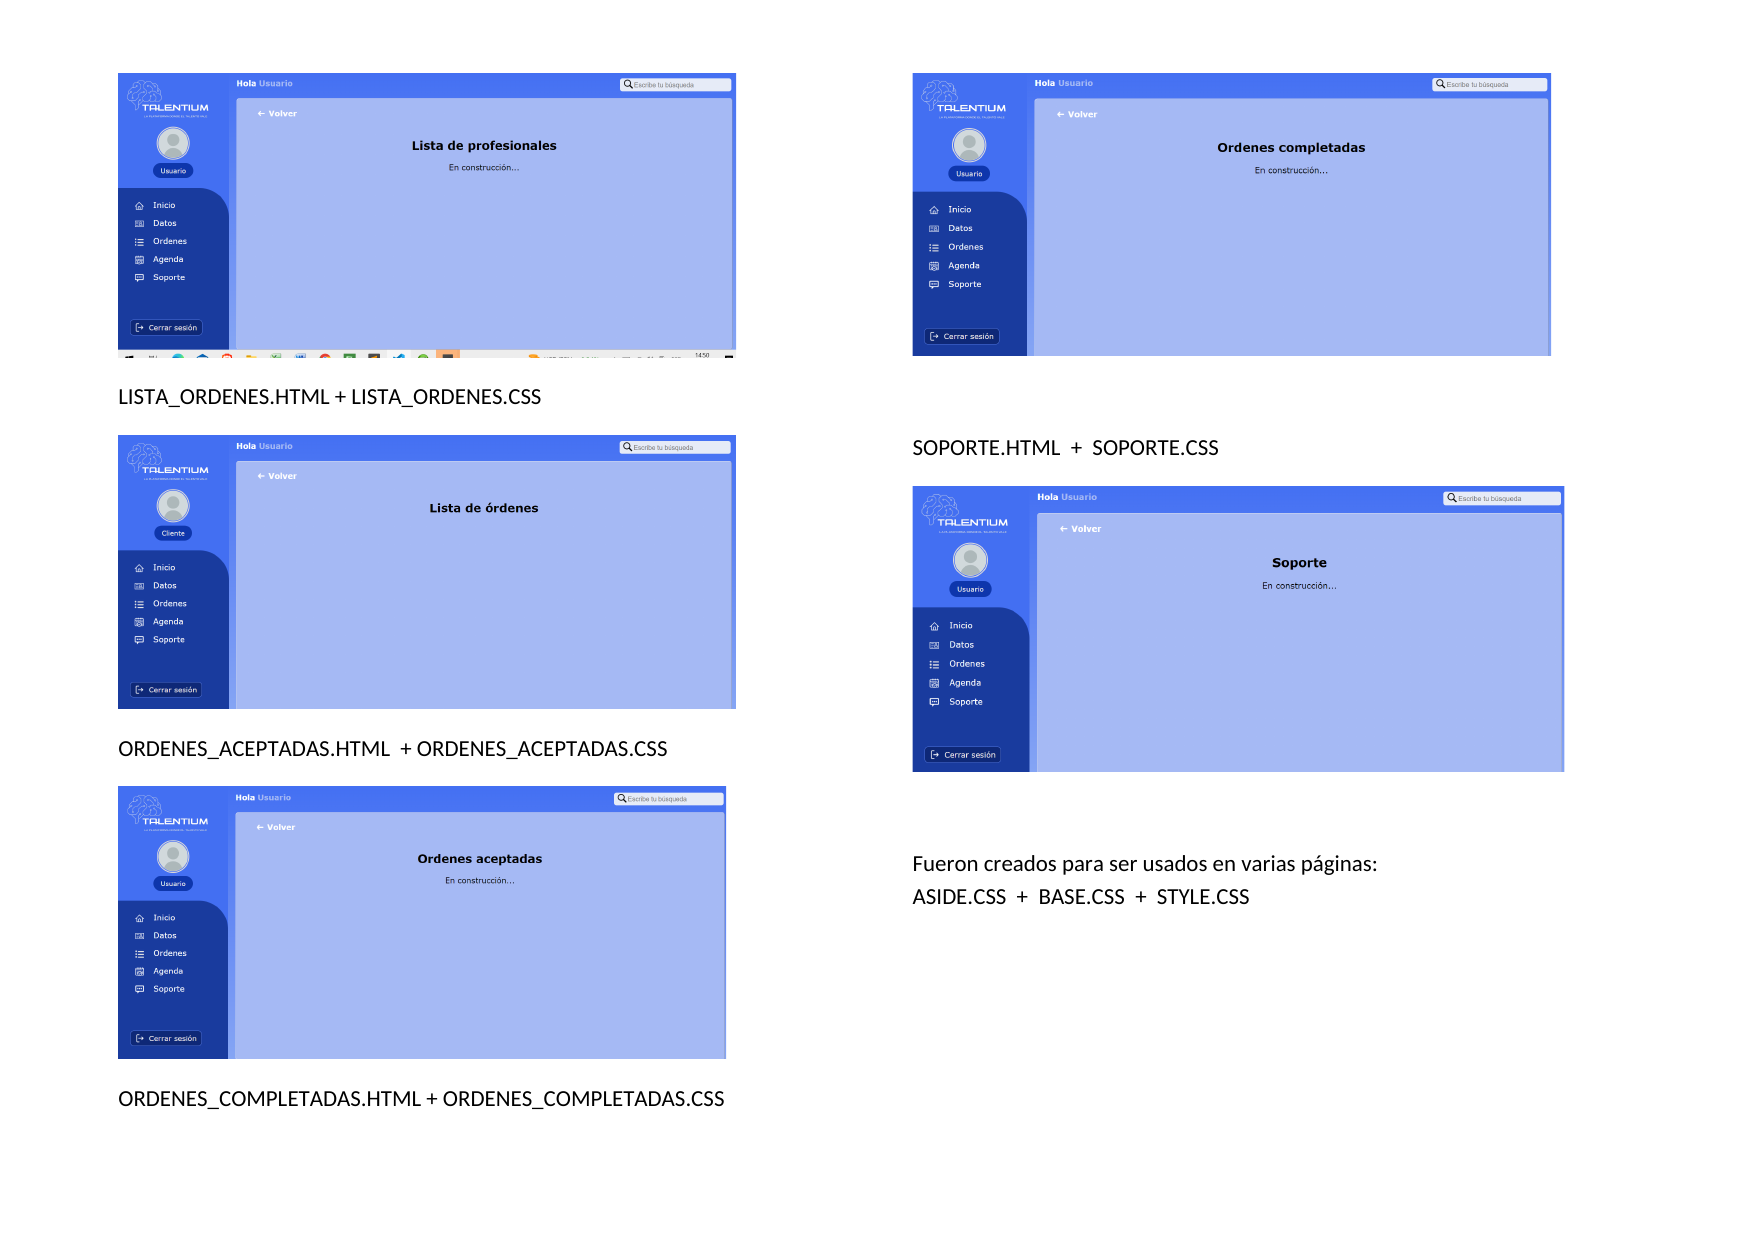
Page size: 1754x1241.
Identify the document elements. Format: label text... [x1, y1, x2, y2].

text LISTA_ORDENES.HTML + LISTA_ORDENES.CSS [118, 382, 842, 411]
text SOPORTE.HTML + SOPORTE.CSS [912, 433, 1636, 461]
picture [118, 435, 736, 709]
picture [118, 73, 737, 358]
picture [118, 786, 727, 1059]
picture [912, 486, 1565, 772]
text ORDENES_COMPLETADAS.HTML + ORDENES_COMPLETADAS.CSS [118, 1084, 842, 1112]
text ORDENES_ACEPTADAS.HTML + ORDENES_ACEPTADAS.CSS [118, 734, 842, 762]
picture [912, 73, 1552, 356]
text Fueron creados para ser usados en varias páginas: ASIDE.CSS + BASE.CSS + STYLE.CSS [912, 849, 1636, 910]
